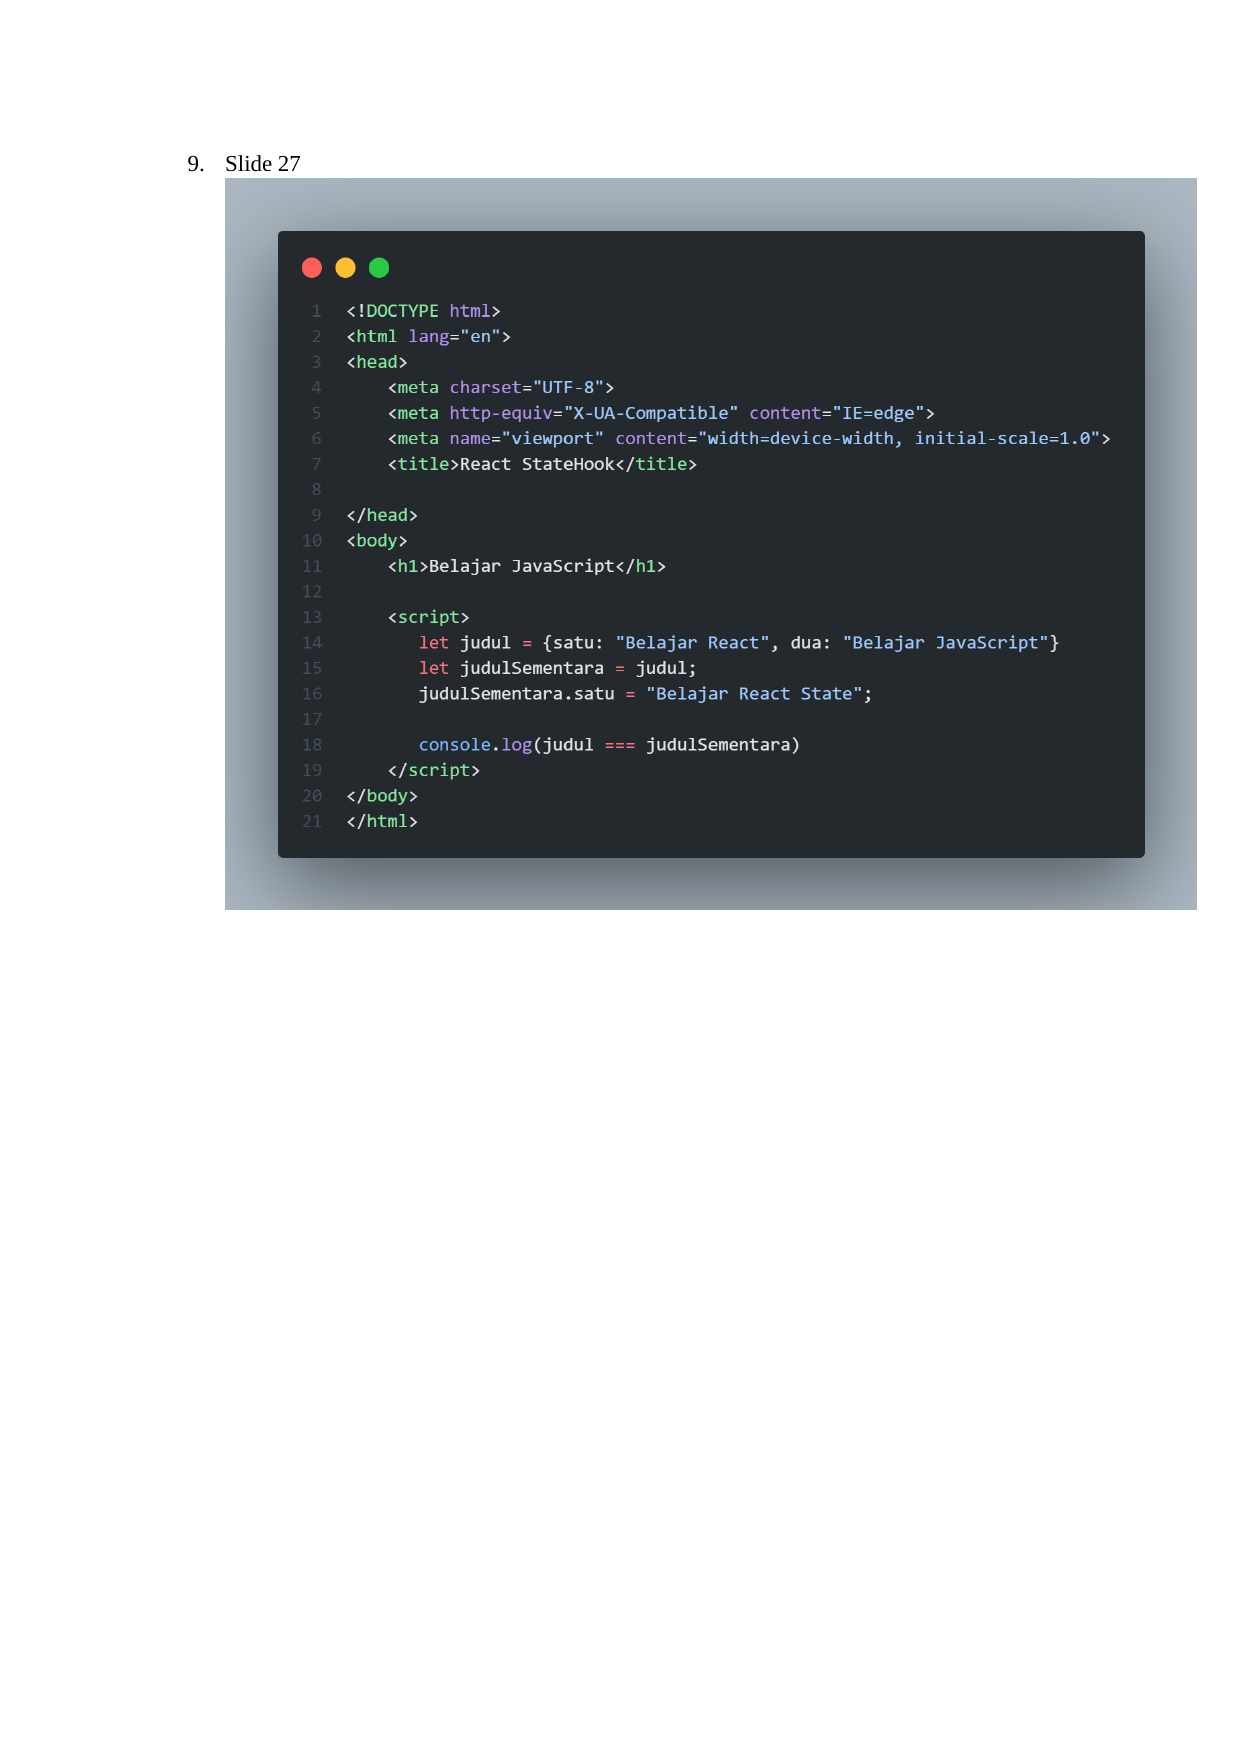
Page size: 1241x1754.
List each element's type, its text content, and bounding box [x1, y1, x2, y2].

list Slide 27 [187, 150, 1090, 176]
picture [225, 178, 1197, 910]
